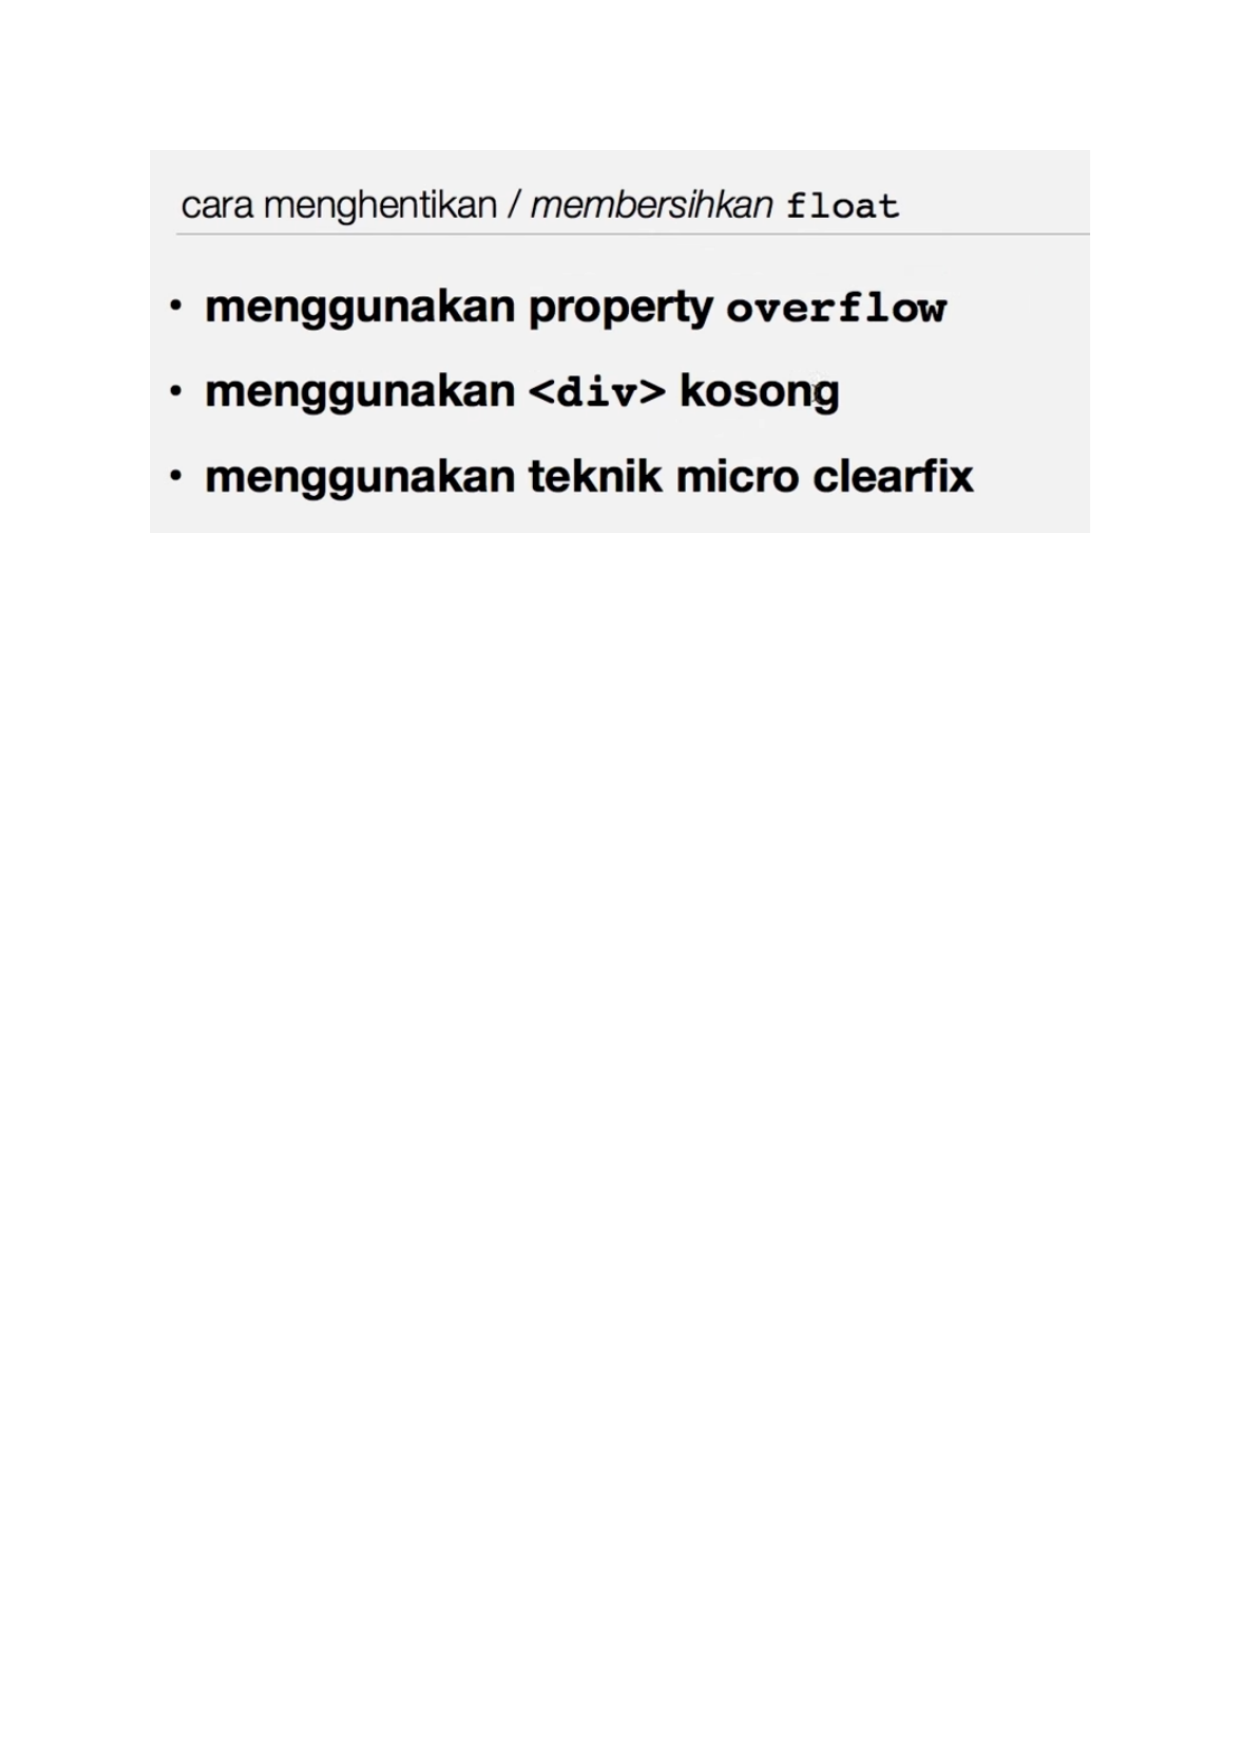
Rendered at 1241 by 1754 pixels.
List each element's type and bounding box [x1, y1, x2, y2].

picture [150, 150, 1091, 533]
